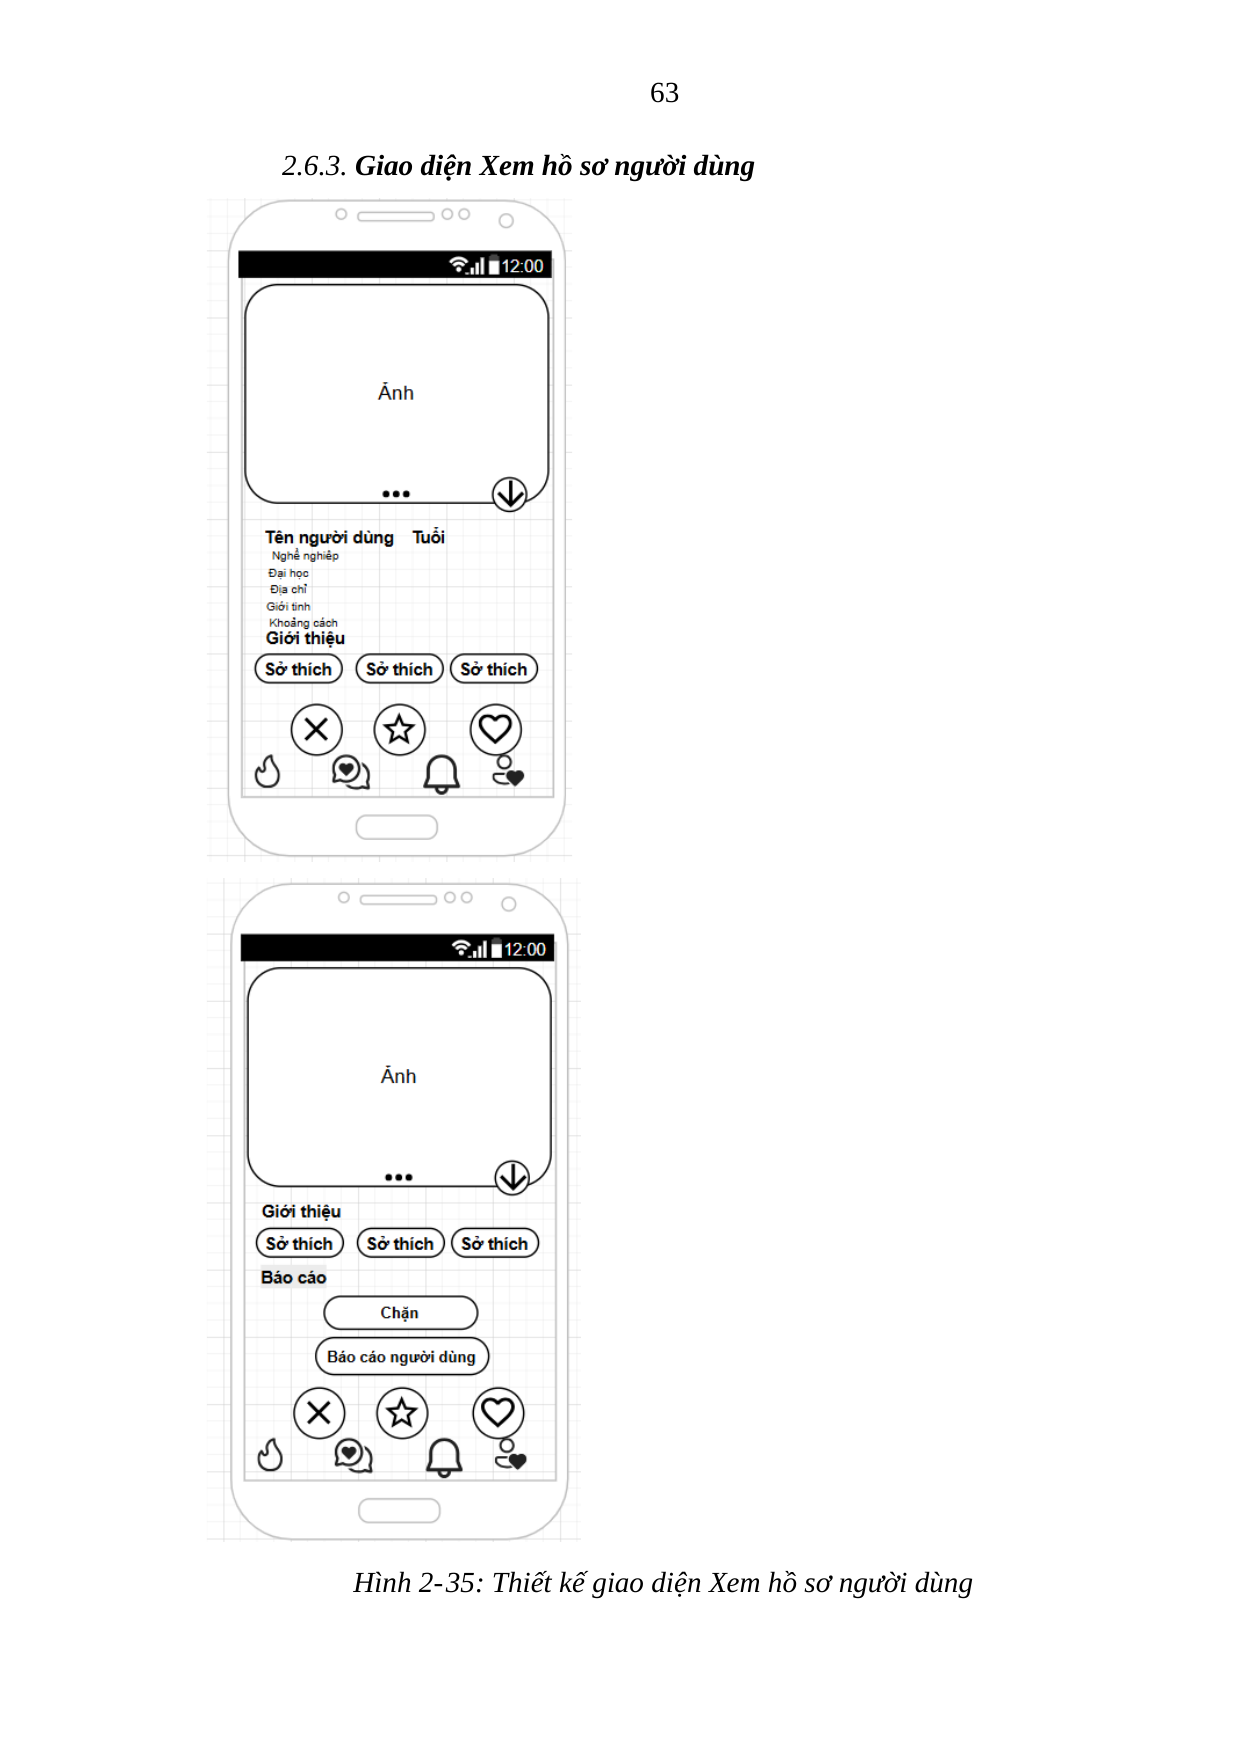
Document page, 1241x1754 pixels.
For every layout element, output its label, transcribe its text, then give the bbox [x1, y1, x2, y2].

picture [206, 198, 573, 862]
text Giao diện Xem hồ sơ người dùng [282, 148, 1122, 181]
picture [206, 878, 581, 1542]
text Hình 2-35: Thiết kế giao diện Xem hồ sơ người dùng [207, 1565, 1122, 1598]
